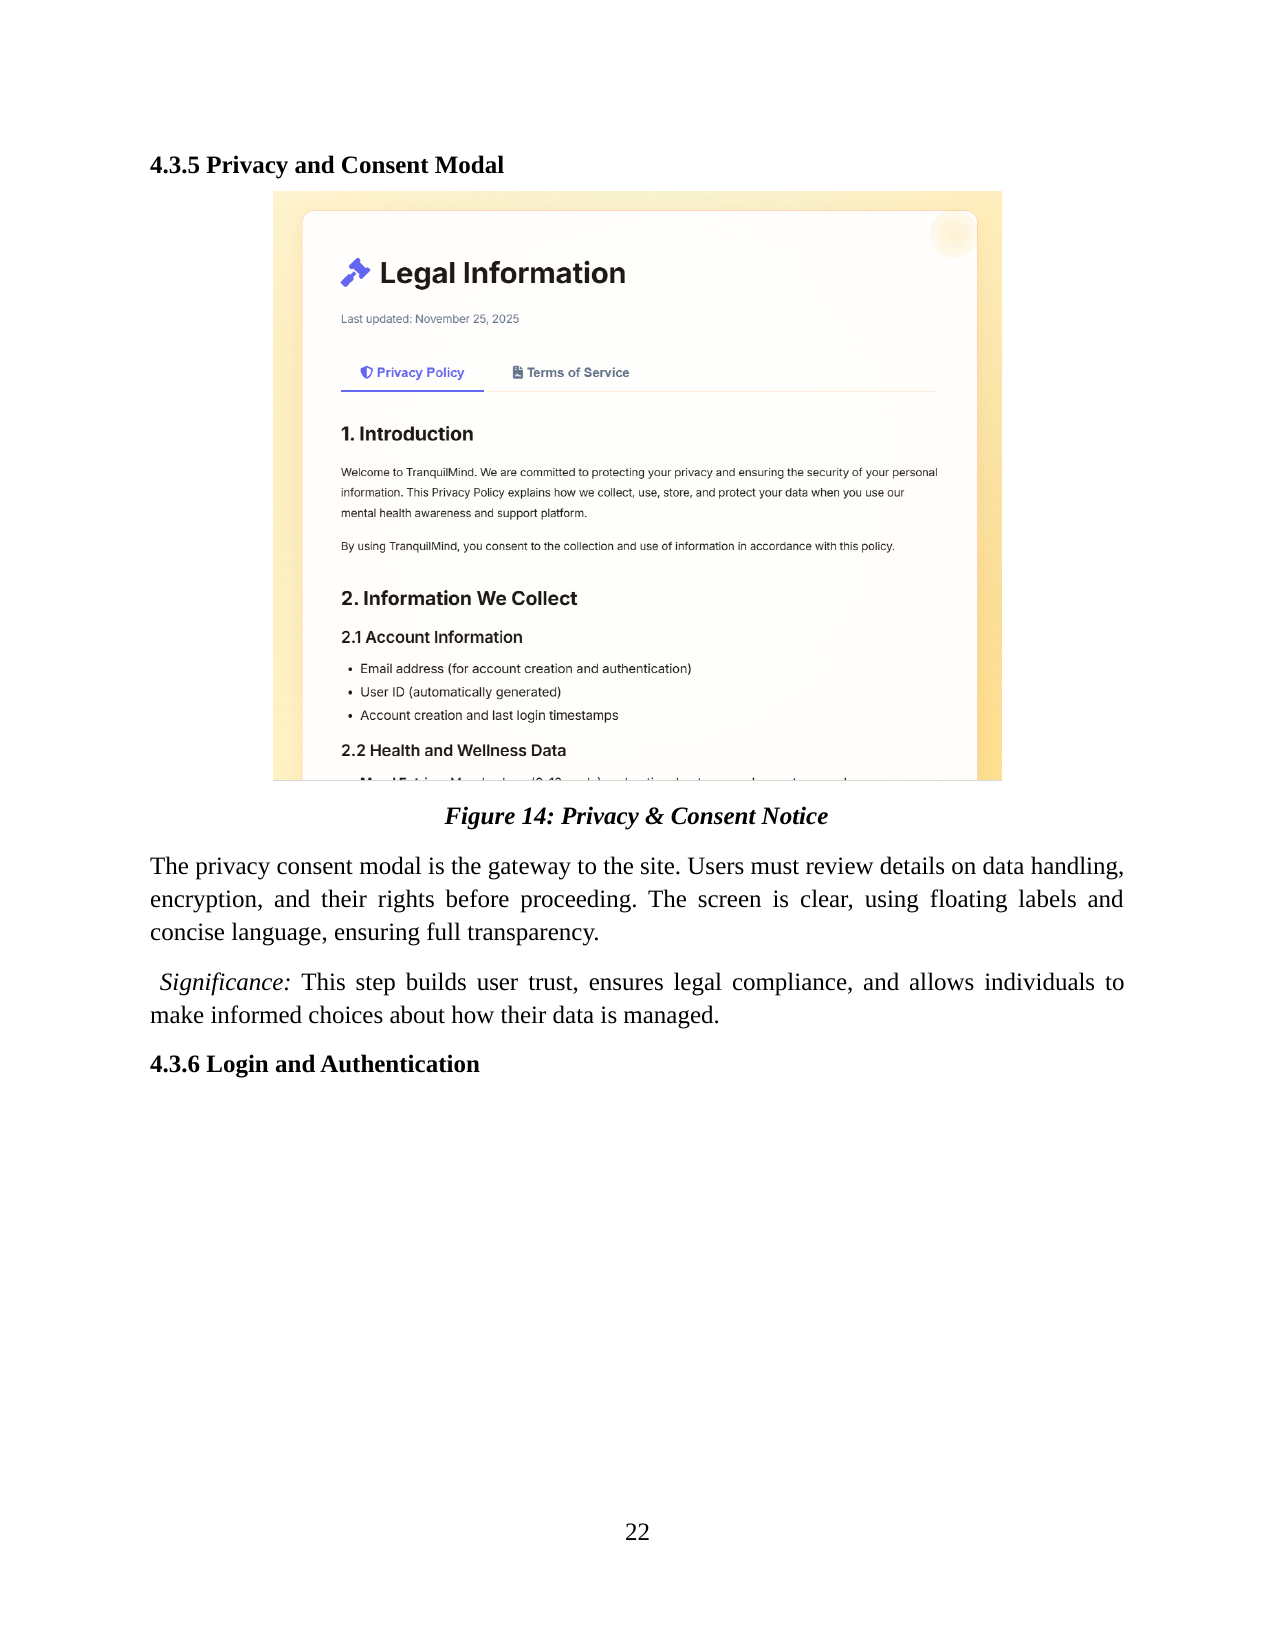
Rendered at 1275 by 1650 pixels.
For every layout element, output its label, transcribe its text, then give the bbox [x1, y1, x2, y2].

text 4.3.6 Login and Authentication [150, 1049, 1125, 1078]
text Figure 14: Privacy & Consent Notice [150, 801, 1125, 830]
picture [273, 191, 1002, 781]
text Significance: This step builds user trust, ensures legal compliance, and allows individuals to make informed choices about how their data is managed. [150, 967, 1125, 1028]
subtitle 4.3.5 Privacy and Consent Modal [150, 150, 1125, 179]
text The privacy consent modal is the gateway to the site. Users must review details on data handling, encryption, and their rights before proceeding. The screen is clear, using floating labels and concise language, ensuring full transparency. [150, 851, 1125, 946]
